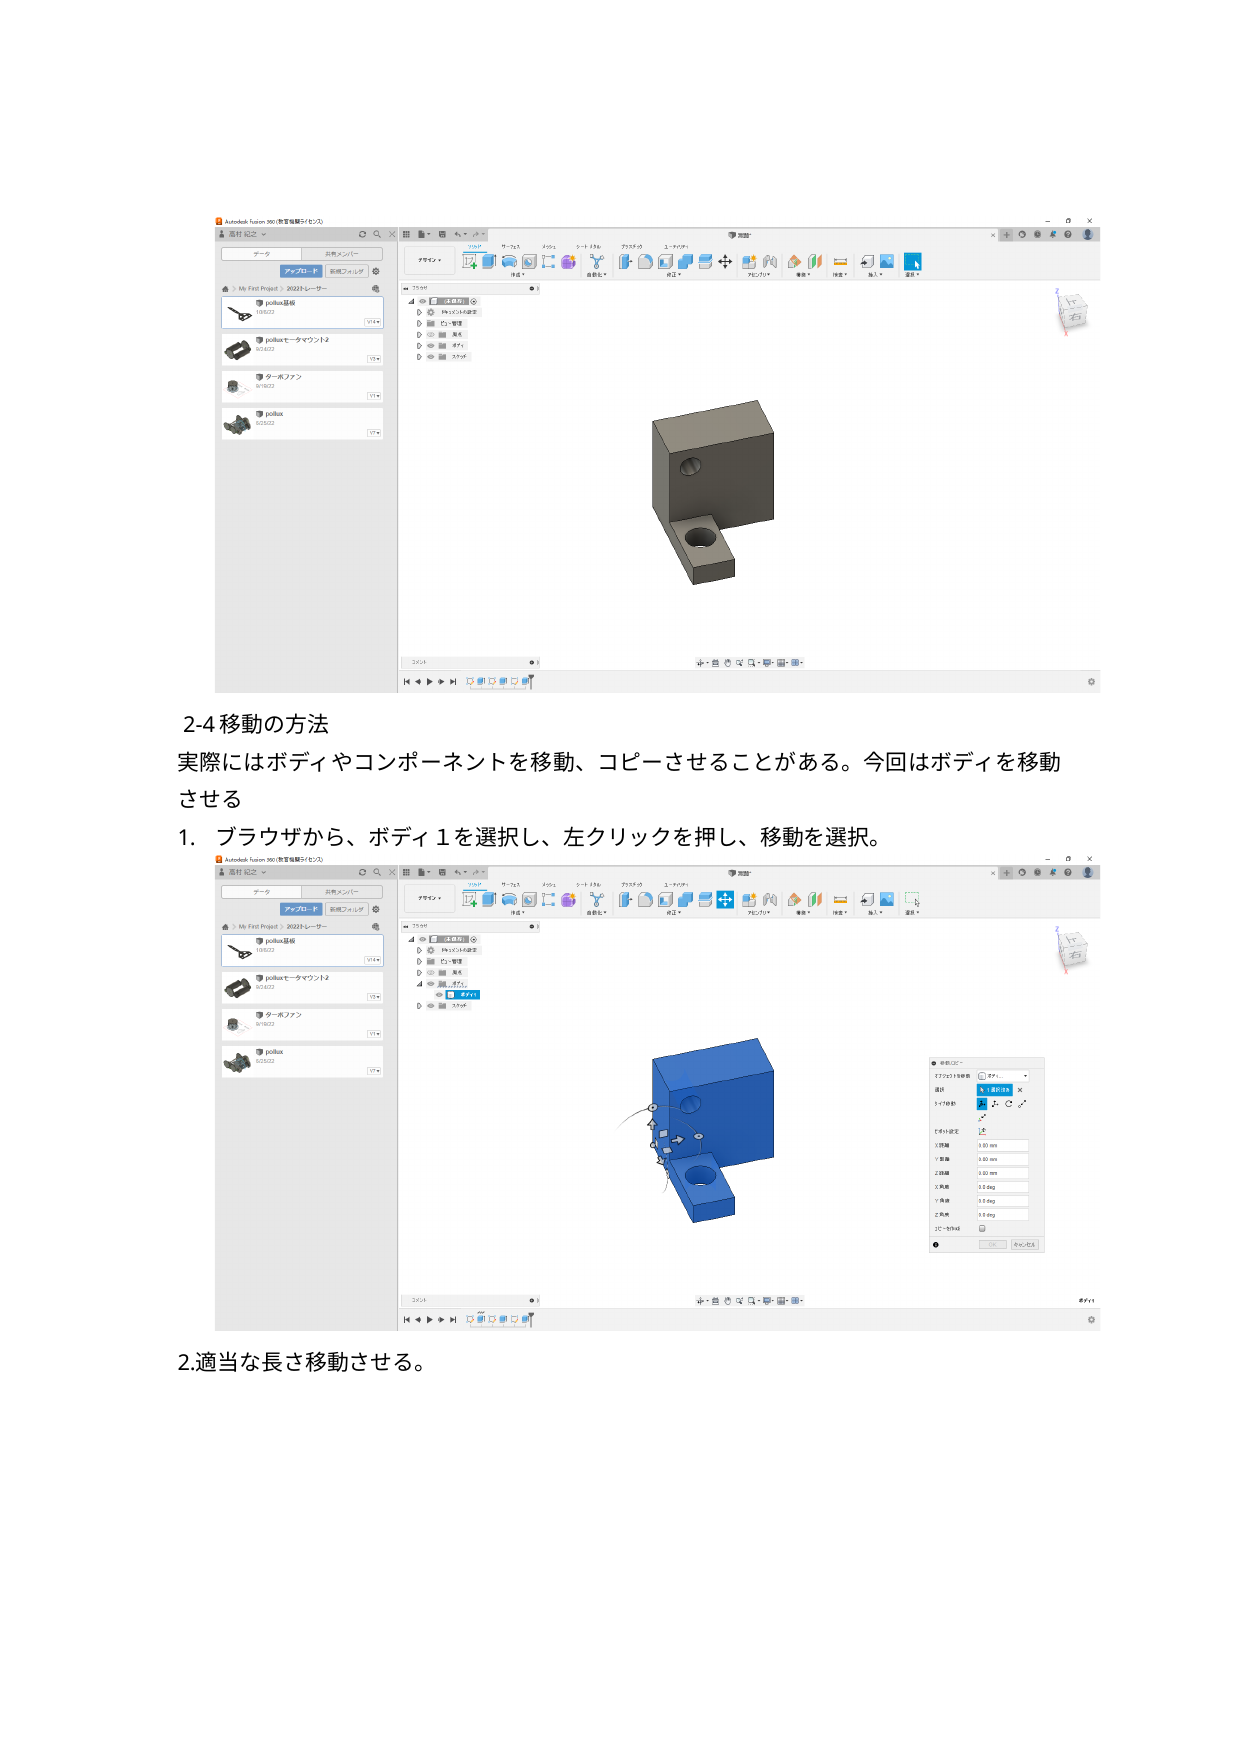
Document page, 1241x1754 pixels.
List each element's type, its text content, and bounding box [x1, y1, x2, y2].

subtitle 2-4移動の方法 [177, 704, 1063, 742]
text 実際にはボディやコンポーネントを移動、コピーさせることがある。今回はボディを移動させる [177, 742, 1063, 817]
list ブラウザから、ボディ１を選択し、左クリックを押し、移動を選択。 [177, 817, 1063, 854]
picture [214, 216, 1101, 693]
picture [214, 854, 1101, 1331]
text 2.適当な長さ移動させる。 [177, 1342, 1063, 1379]
